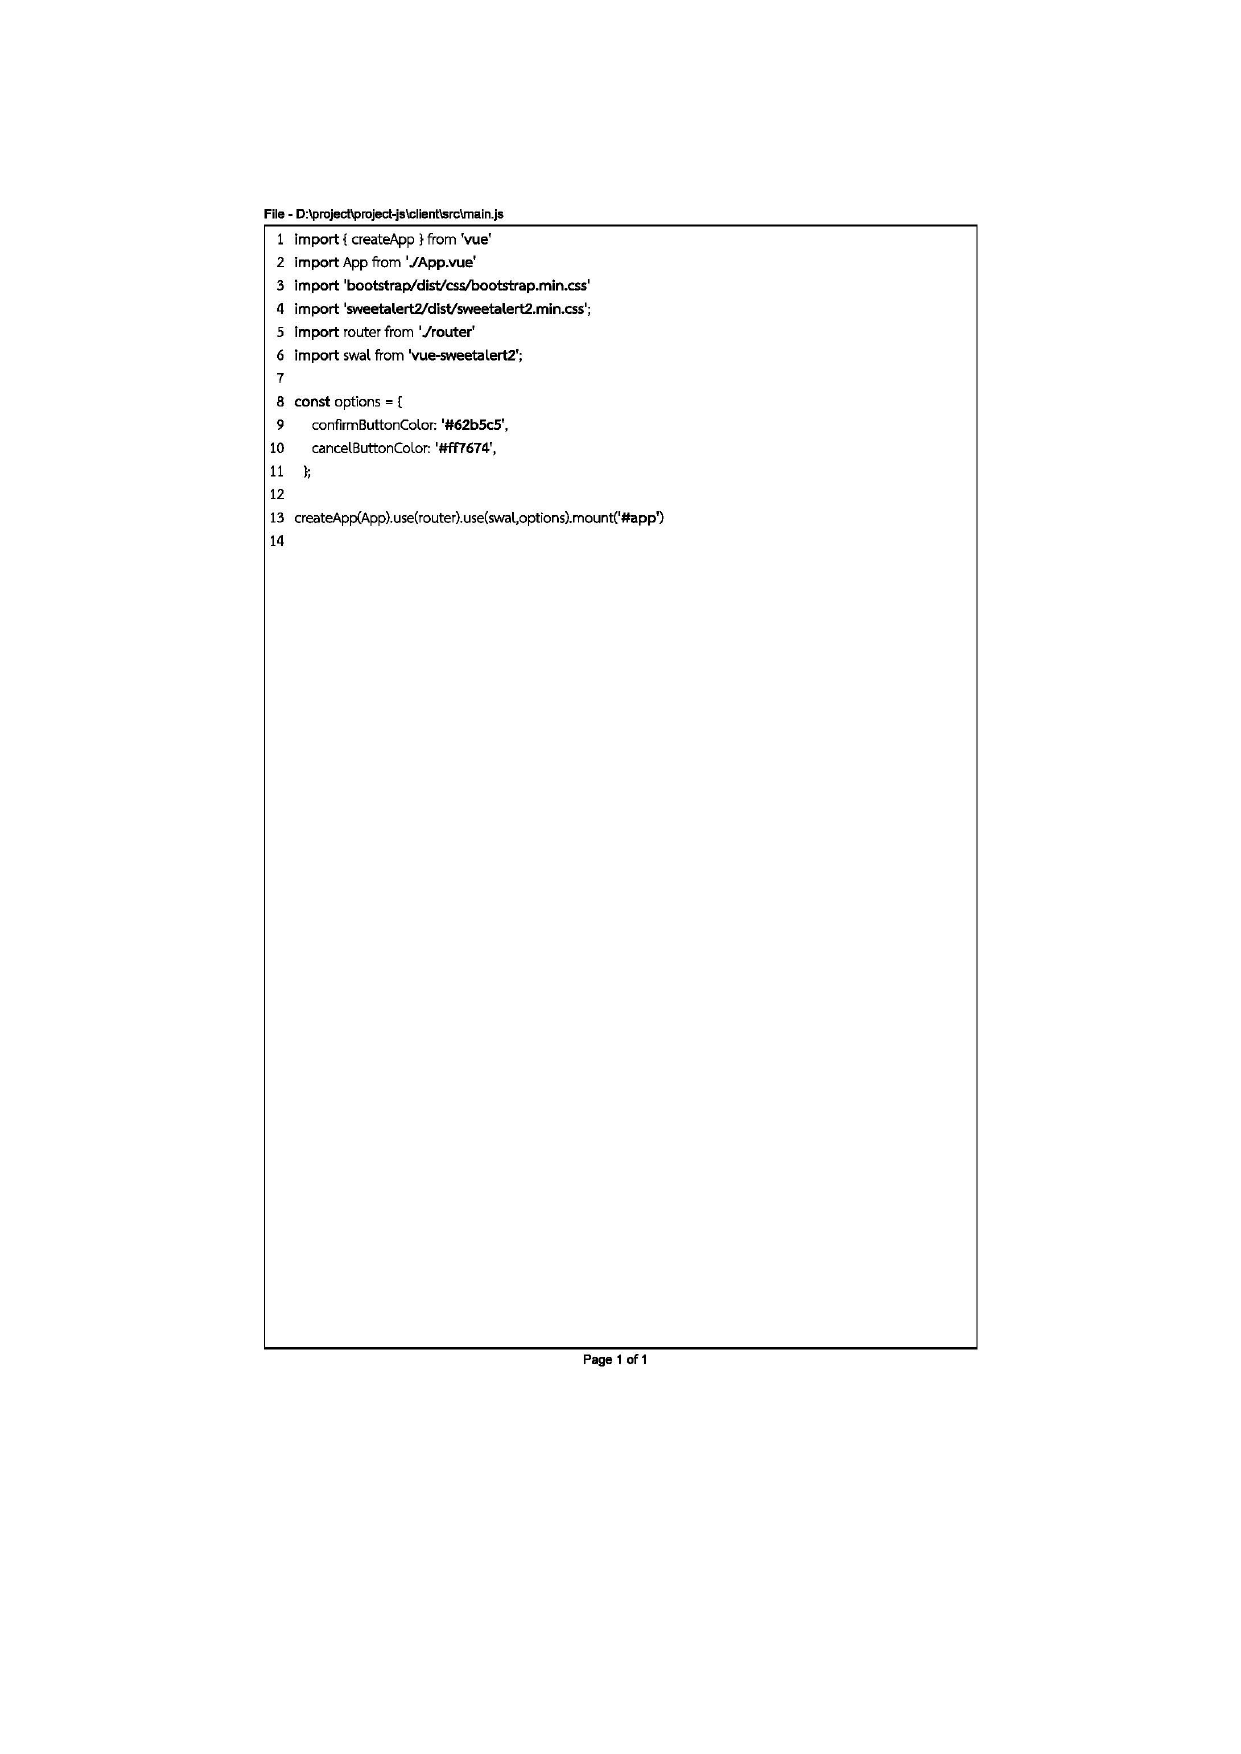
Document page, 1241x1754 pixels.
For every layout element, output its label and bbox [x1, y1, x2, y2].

picture [150, 150, 1091, 1480]
